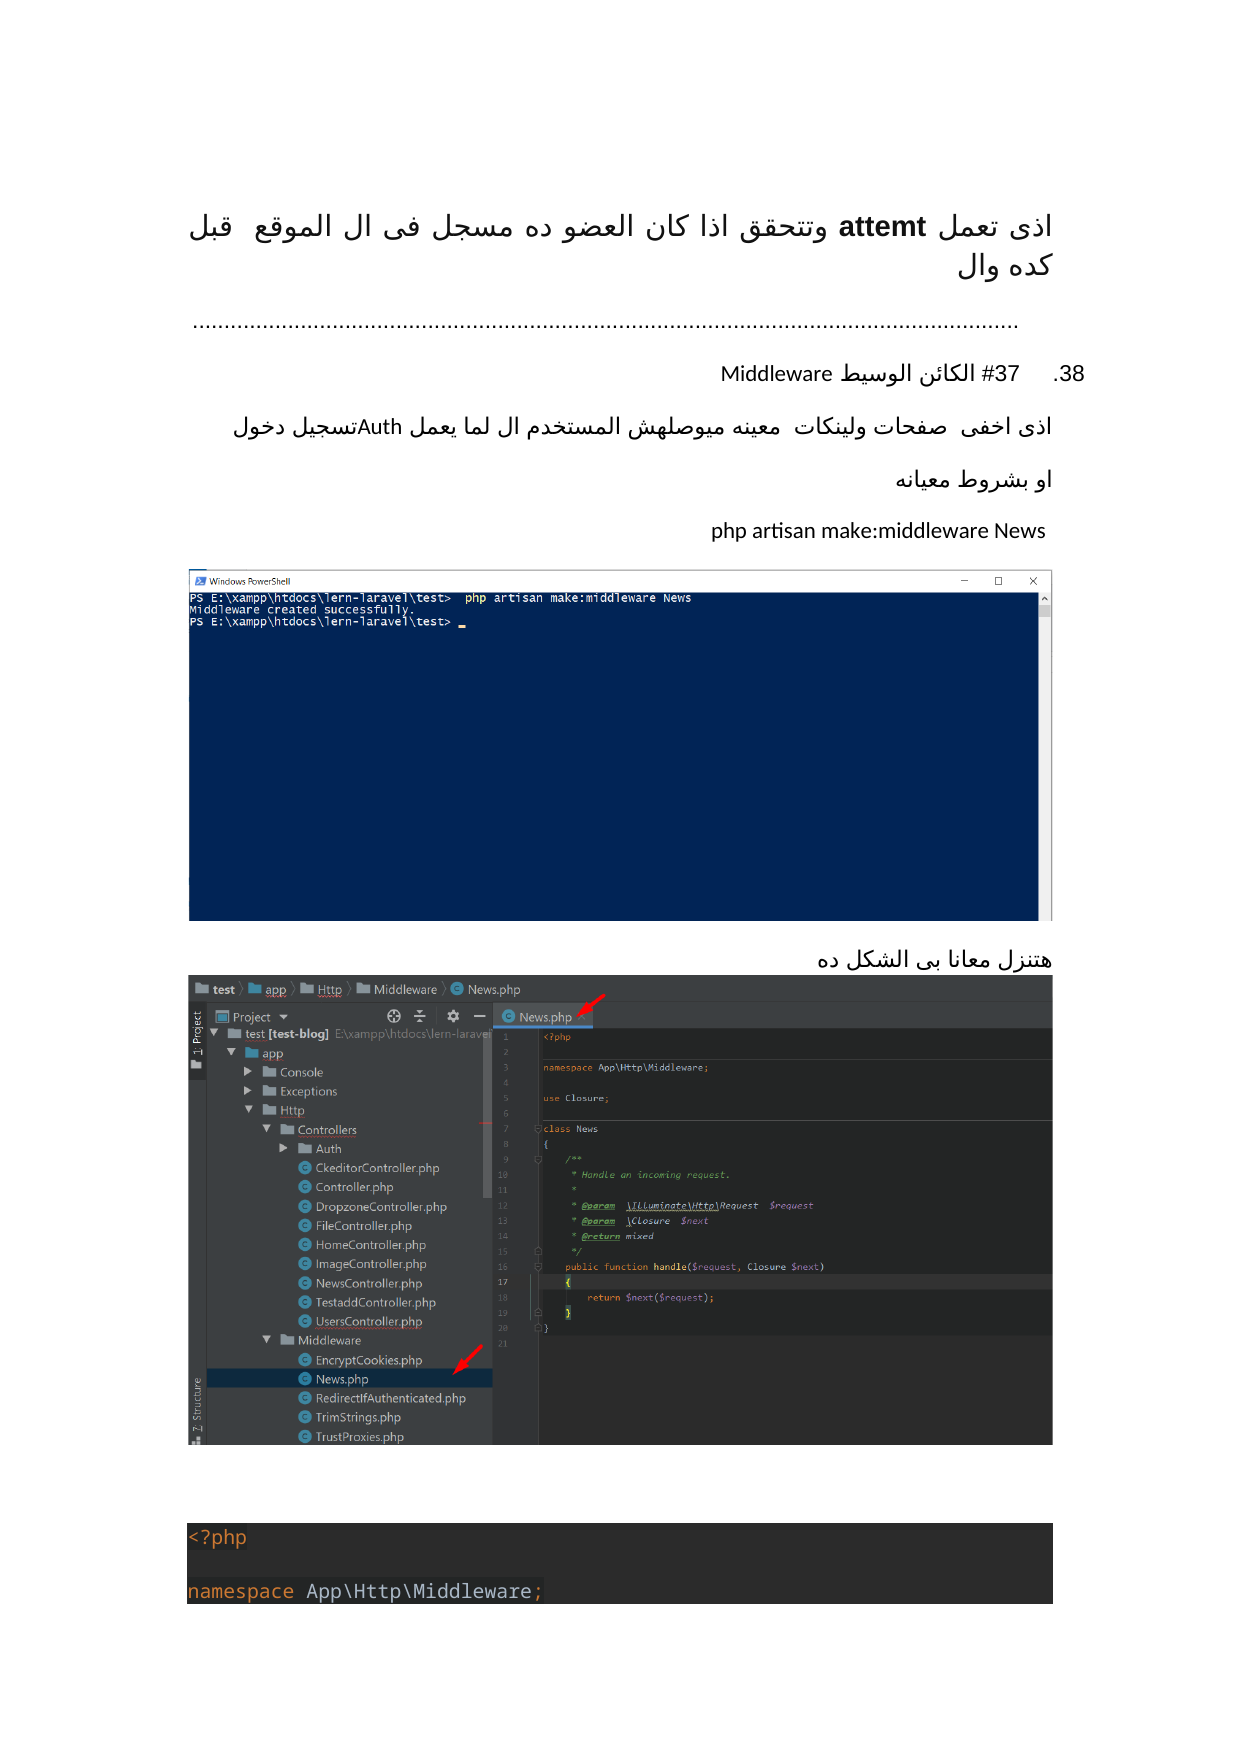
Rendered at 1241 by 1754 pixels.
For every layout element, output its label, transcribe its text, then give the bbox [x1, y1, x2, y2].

picture [188, 569, 1053, 921]
list اذى تعمل attemt وتتحقق اذا كان العضو ده مسجل فى ال الموقع قبل كده وال [187, 209, 1053, 281]
picture [188, 975, 1053, 1445]
list اذى اخفى صفحات ولينكات معينه ميوصلهش المستخدم ال لما يعمل Authتسجيل دخول [187, 412, 1053, 441]
list php artisan make:middleware News [187, 517, 1053, 544]
list #37 الكائن الوسيط Middleware [187, 359, 1053, 387]
list او بشروط معيانه [187, 466, 1053, 492]
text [187, 1523, 1053, 1604]
list .................................................................................................................................. [187, 307, 1020, 334]
